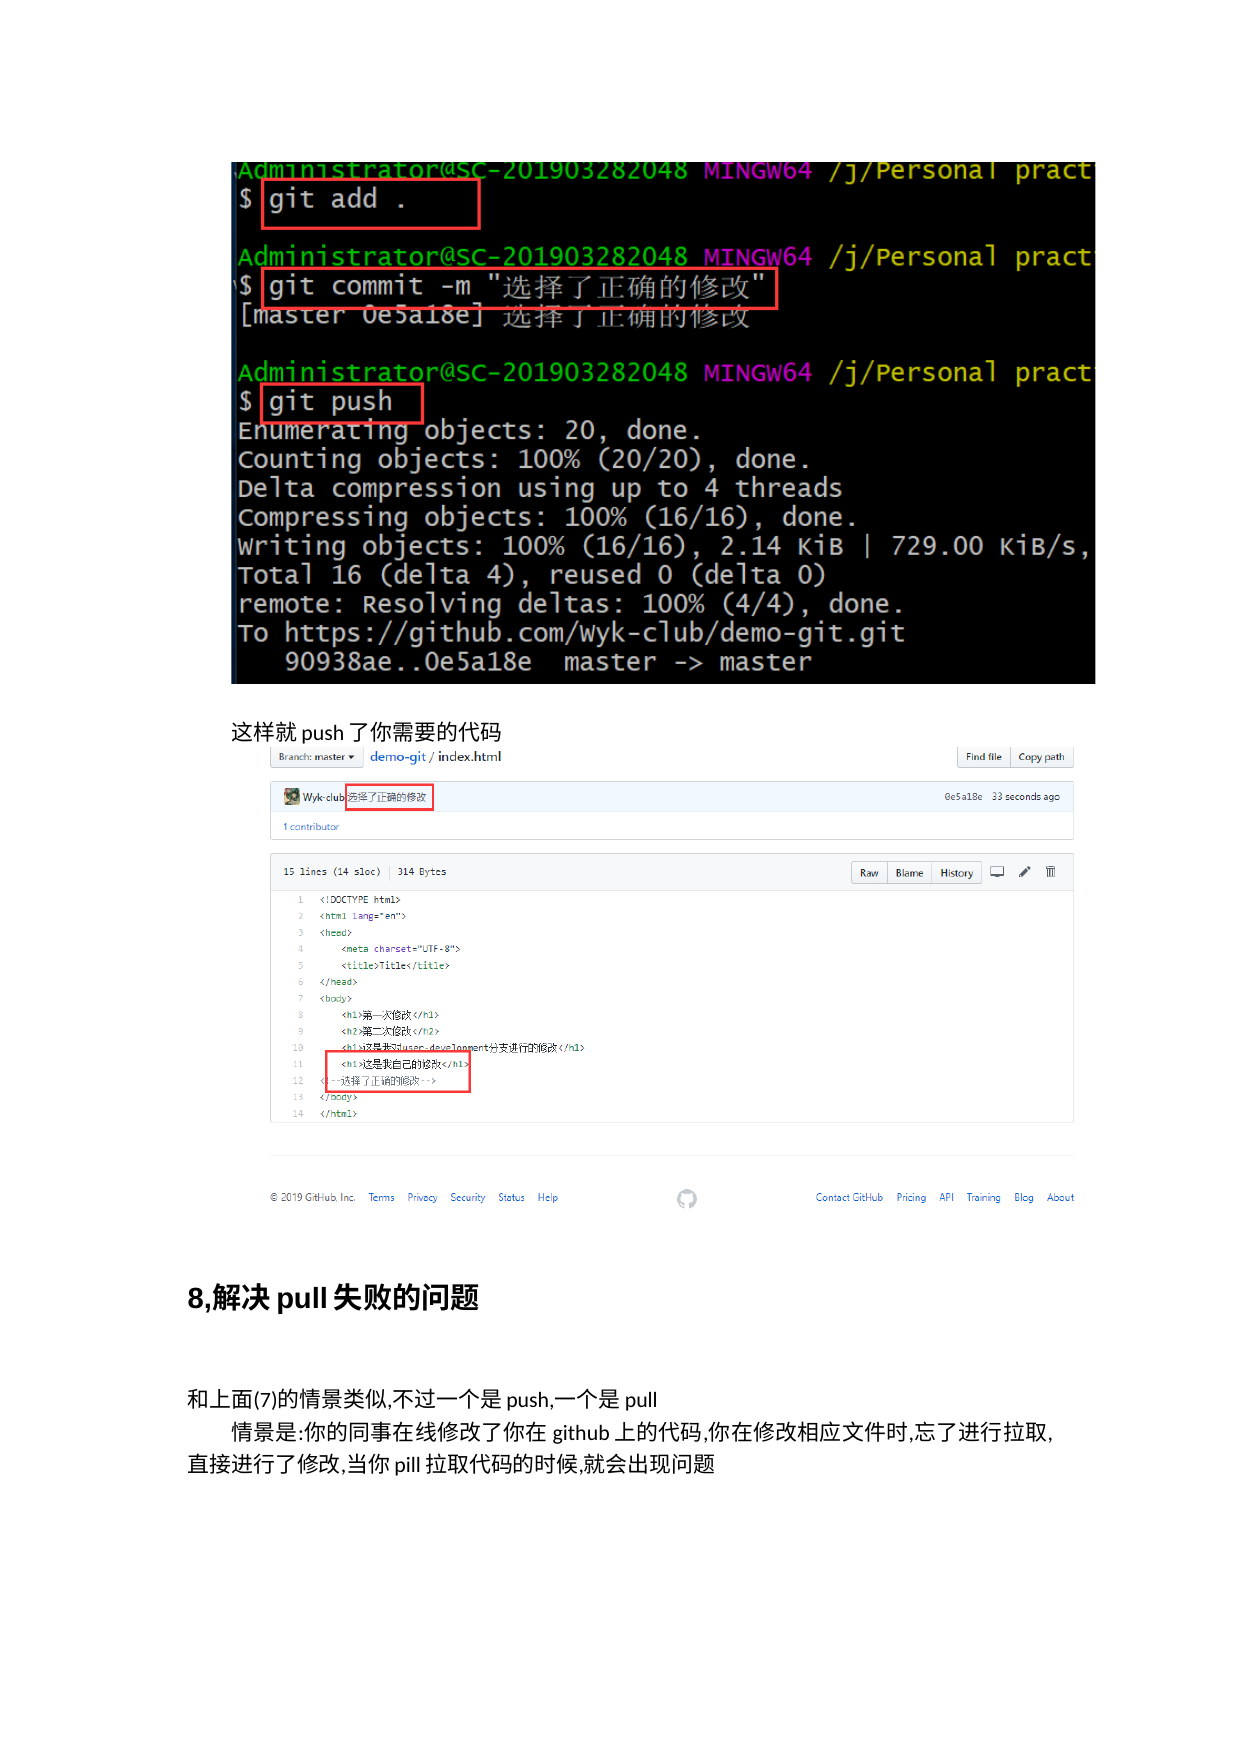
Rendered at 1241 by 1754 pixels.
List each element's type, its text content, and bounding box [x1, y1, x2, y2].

picture [231, 162, 1096, 684]
subtitle 8,解决pull失败的问题 [187, 1264, 1053, 1329]
picture [231, 747, 1096, 1211]
text 情景是:你的同事在线修改了你在github上的代码,你在修改相应文件时,忘了进行拉取,直接进行了修改,当你pill拉取代码的时候,就会出现问题 [187, 1414, 1053, 1479]
text 这样就push了你需要的代码 [187, 714, 1053, 747]
text 和上面(7)的情景类似,不过一个是push,一个是pull [187, 1382, 1053, 1414]
